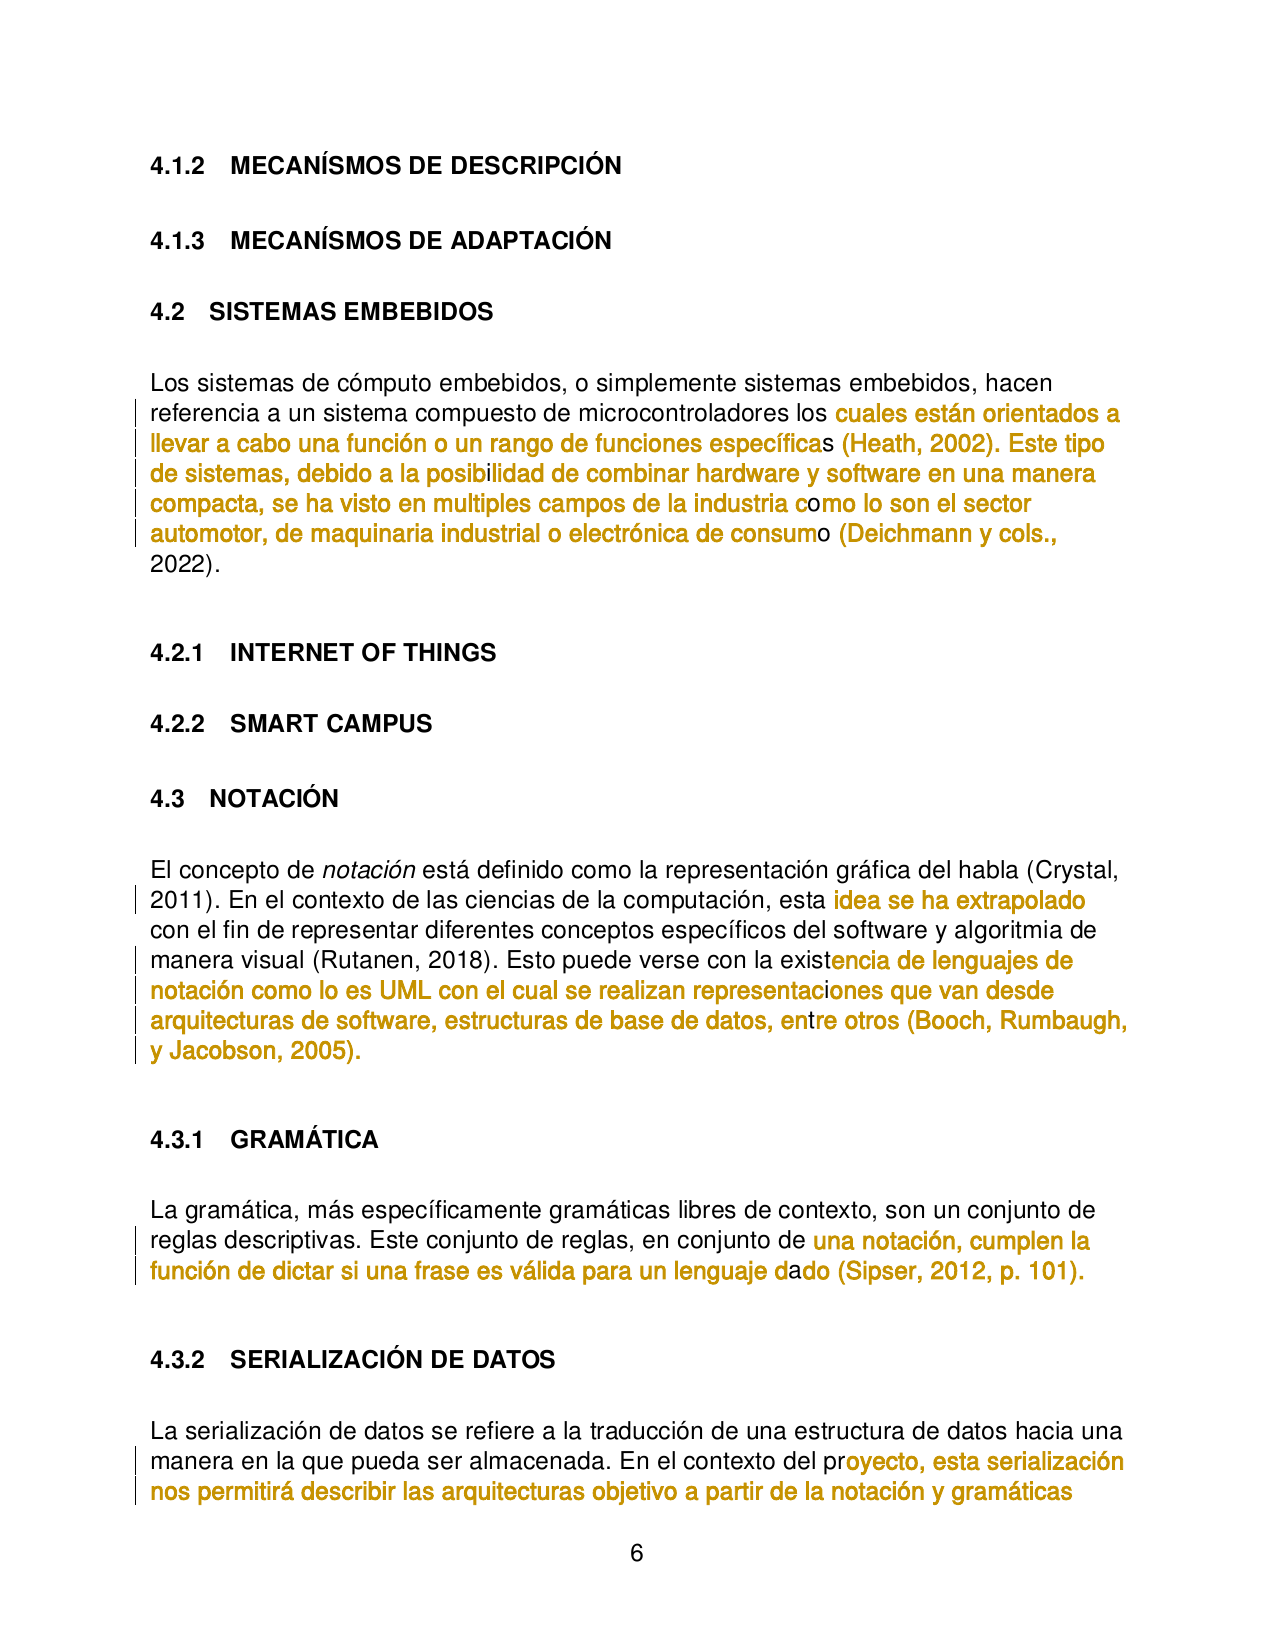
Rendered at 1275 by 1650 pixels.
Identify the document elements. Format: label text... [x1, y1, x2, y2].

text 4 [150, 152, 164, 181]
text notación como lo es UML con el cual se realizan representaciones que van desde [150, 976, 1149, 1004]
text 4 [150, 1346, 164, 1374]
text .3 NOTACIÓN [164, 784, 522, 813]
text La serialización de datos se reﬁere a la traducción de una estructura de datos hacia una [150, 1416, 1146, 1445]
text .1.2 MECANÍSMOS DE DESCRIPCIÓN [164, 152, 648, 181]
text .3.2 SERIALIZACIÓN DE DATOS [164, 1346, 580, 1374]
text 2 [150, 549, 164, 578]
text 4 [150, 298, 164, 327]
text reglas descriptivas. Este conjunto de reglas, en conjunto de una notación, cumplen la [150, 1226, 1121, 1255]
text La gramática, más especíﬁcamente gramáticas libres de contexto, son un conjunto de [150, 1196, 1121, 1225]
text arquitecturas de software, estructuras de base de datos, entre otros (Booch, Rumbaugh, [150, 1006, 1149, 1034]
text 4 [150, 638, 164, 667]
text y Jacobson, 2005). [150, 1036, 1149, 1064]
text referencia a un sistema compuesto de microcontroladores los cuales están orientados a [150, 398, 1143, 427]
text 4 [150, 709, 164, 738]
text manera visual (Rutanen, 2018). Esto puede verse con la existencia de lenguajes de [150, 946, 1149, 974]
text El concepto de notación está deﬁnido como la representación gráﬁca del habla (Crystal, [150, 855, 1143, 884]
text 022). [164, 549, 246, 578]
text .2.2 SMART CAMPUS [164, 709, 522, 738]
text 6 [631, 1539, 669, 1568]
text función de dictar si una frase es válida para un lenguaje dado (Sipser, 2012, p. 101). [150, 1256, 1121, 1285]
text de sistemas, debido a la posibilidad de combinar hardware y software en una manera [150, 458, 1143, 487]
text .3.1 GRAMÁTICA [164, 1125, 405, 1154]
text 4 [150, 227, 164, 256]
text con el ﬁn de representar diferentes conceptos especíﬁcos del software y algoritmia de [150, 916, 1149, 944]
text .2.1 INTERNET OF THINGS [164, 638, 522, 667]
text 2 [150, 885, 189, 914]
text Los sistemas de cómputo embebidos, o simplemente sistemas embebidos, hacen [150, 368, 1143, 397]
text compacta, se ha visto en multiples campos de la industria como lo son el sector [150, 488, 1143, 517]
text nos permitirá describir las arquitecturas objetivo a partir de la notación y gramáticas [150, 1476, 1146, 1505]
text 4 [150, 784, 164, 813]
text manera en la que pueda ser almacenada. En el contexto del proyecto, esta serialización [150, 1446, 1146, 1475]
text .2 SISTEMAS EMBEBIDOS [164, 298, 648, 327]
text 4 [150, 1125, 164, 1154]
text 011). En el contexto de las ciencias de la computación, esta idea se ha extrapolado [189, 885, 1143, 914]
text automotor, de maquinaria industrial o electrónica de consumo (Deichmann y cols., [150, 518, 1143, 547]
text llevar a cabo una función o un rango de funciones especíﬁcas (Heath, 2002). Este tipo [150, 428, 1143, 457]
text .1.3 MECANÍSMOS DE ADAPTACIÓN [164, 227, 648, 256]
